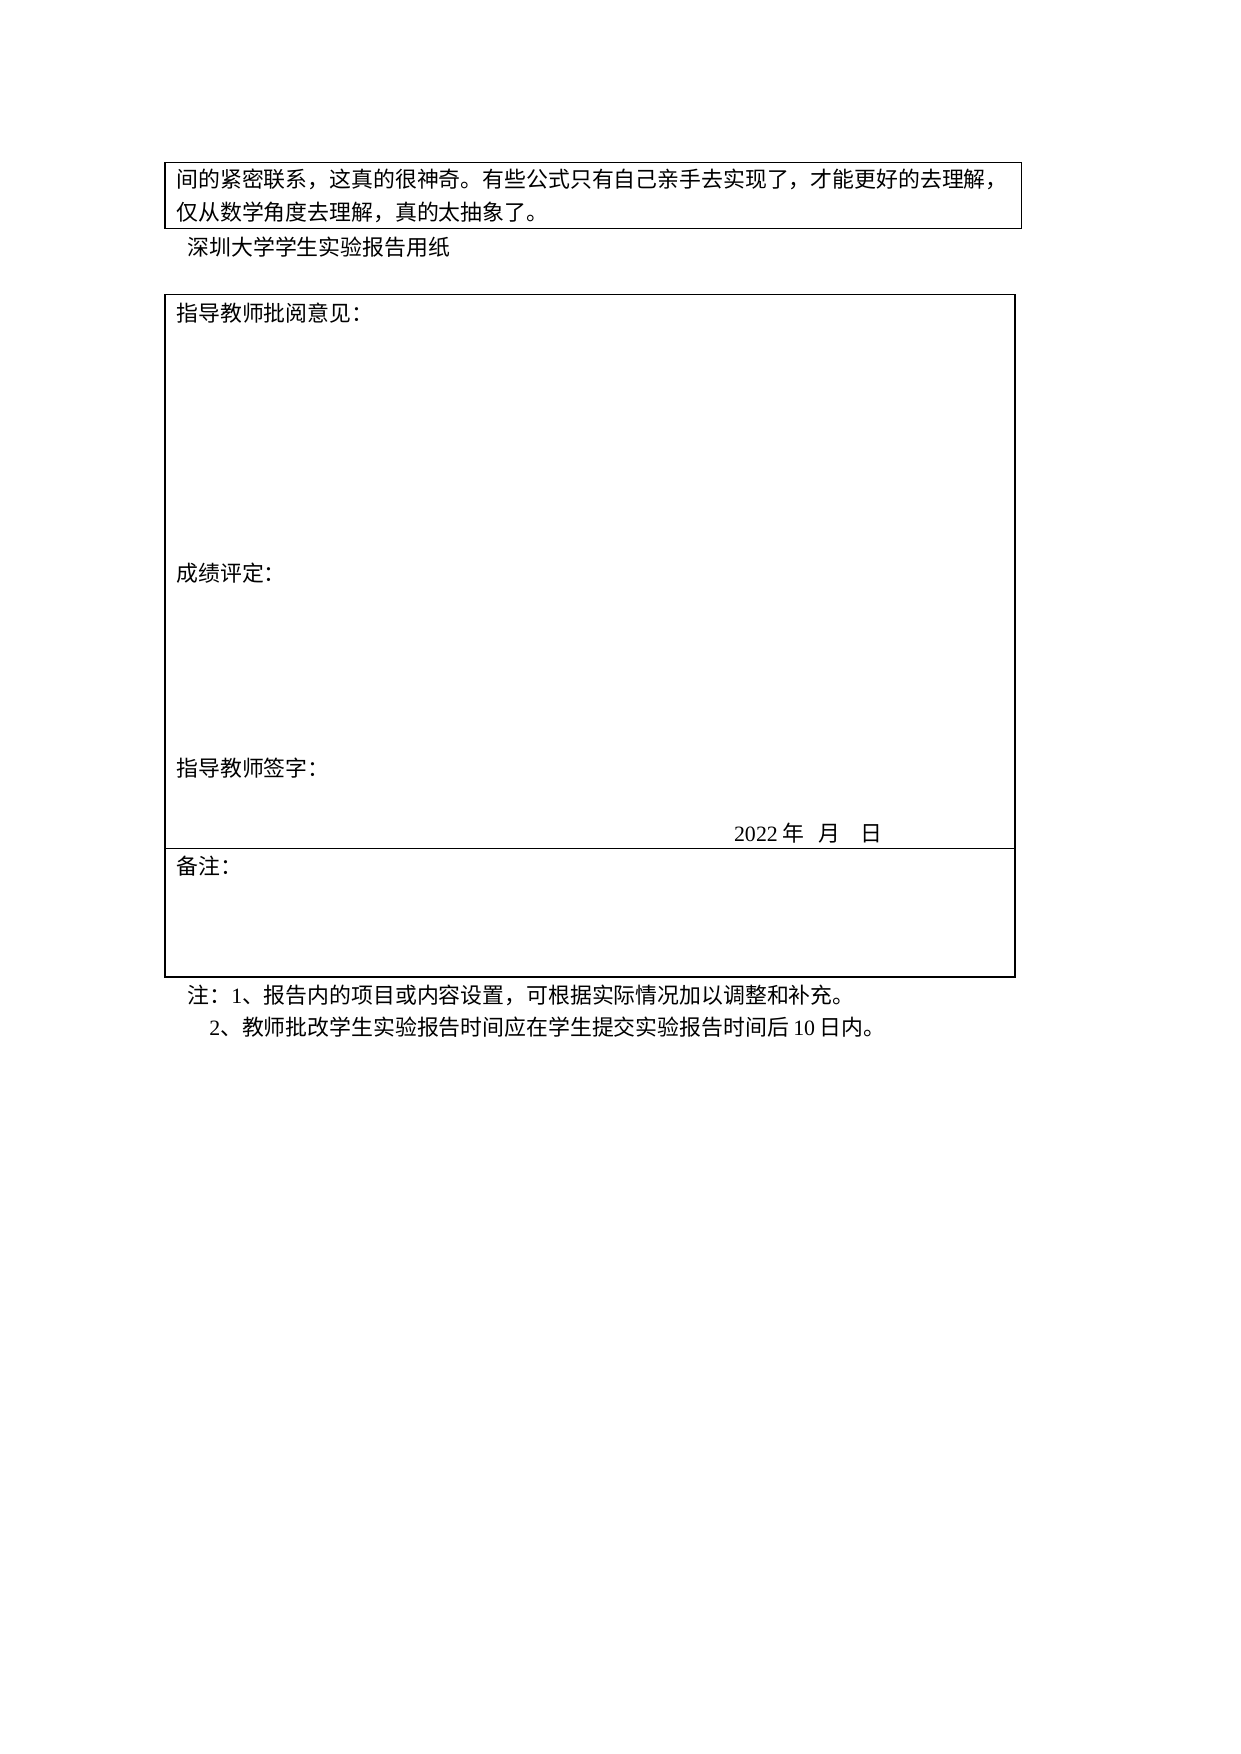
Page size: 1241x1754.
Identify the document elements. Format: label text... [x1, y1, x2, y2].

table_cell 备注： [166, 849, 1014, 976]
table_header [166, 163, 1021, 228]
table_header 指导教师批阅意见： 成绩评定： 指导教师签字： 2022年 月 日 [166, 295, 1014, 848]
text 深圳大学学生实验报告用纸 [187, 229, 1053, 262]
text 注：1、报告内的项目或内容设置，可根据实际情况加以调整和补充。 [187, 977, 1053, 1010]
text 2、教师批改学生实验报告时间应在学生提交实验报告时间后10日内。 [187, 1010, 1053, 1042]
